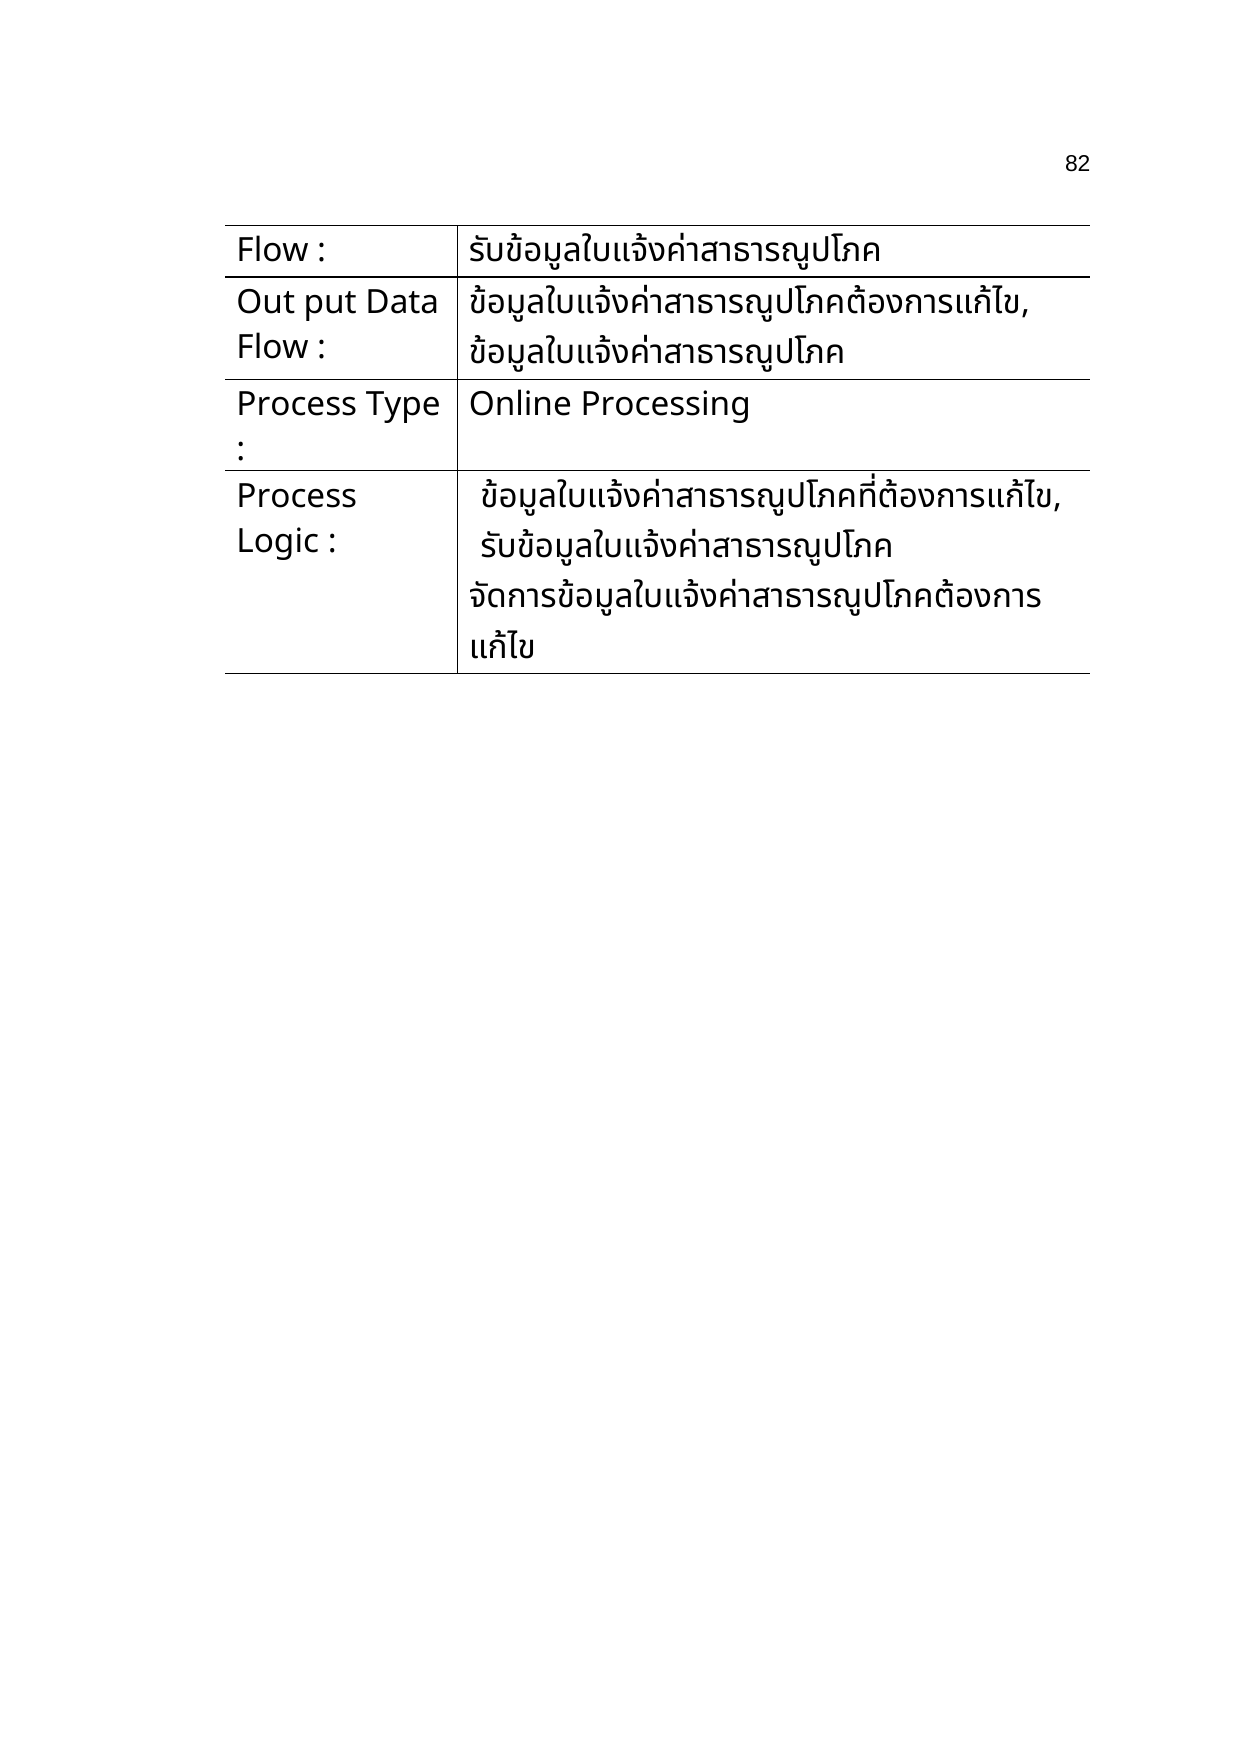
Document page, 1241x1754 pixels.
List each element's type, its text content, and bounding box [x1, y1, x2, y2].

table_cell ข้อมูลใบแจ้งค่าสาธารณูปโภคที่ต้องการแก้ไข, รับข้อมูลใบแจ้งค่าสาธารณูปโภค จัดการข้อมูลใบแจ้งค่าสาธารณูปโภคต้องการแก้ไข [458, 471, 1090, 673]
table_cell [458, 226, 1090, 276]
table_cell Online Processing [458, 380, 1090, 470]
table_cell Process Type : [225, 380, 457, 470]
table_cell ข้อมูลใบแจ้งค่าสาธารณูปโภคต้องการแก้ไข, ข้อมูลใบแจ้งค่าสาธารณูปโภค [458, 278, 1090, 378]
table_cell Out put Data Flow : [225, 278, 457, 378]
table_cell Input Data Flow : [225, 226, 457, 276]
table_cell Process Logic : [225, 471, 457, 673]
